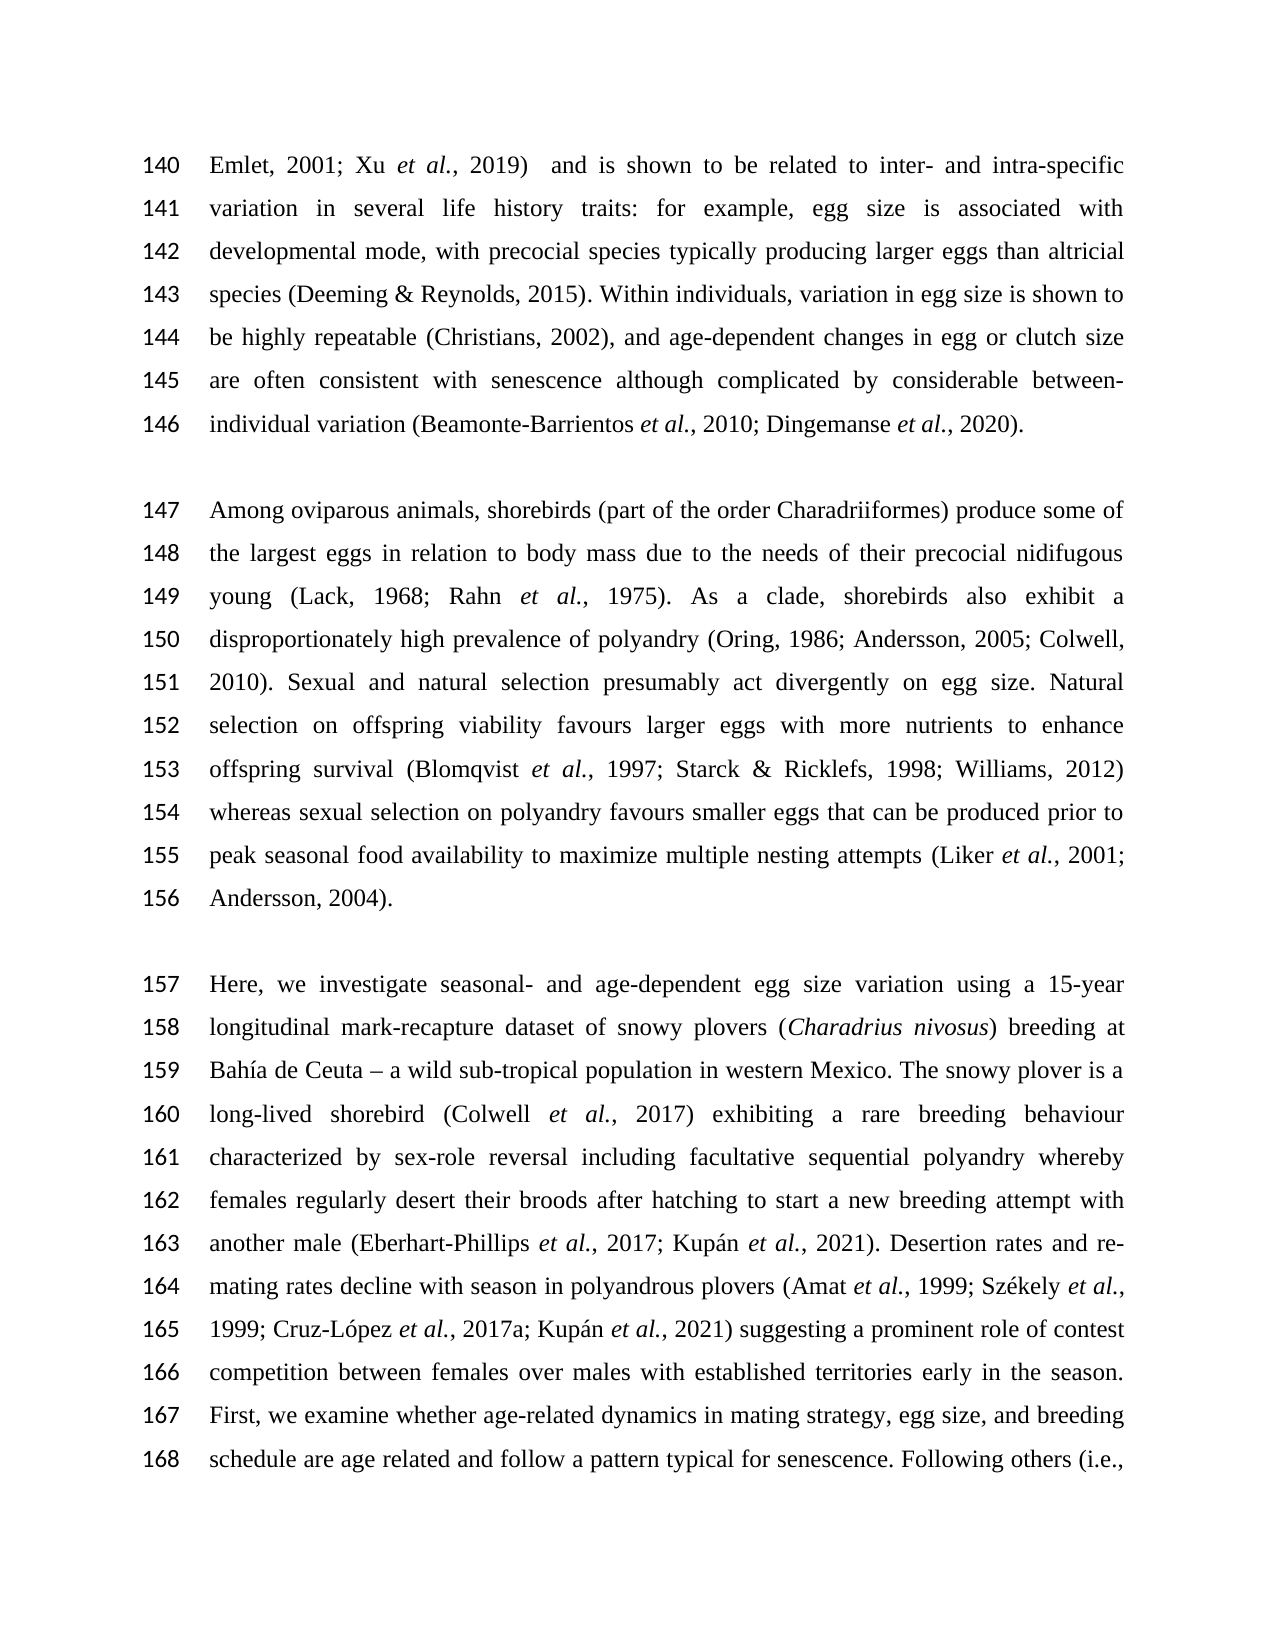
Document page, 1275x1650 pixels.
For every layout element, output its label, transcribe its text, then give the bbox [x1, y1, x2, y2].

text Among oviparous animals, shorebirds (part of the order Charadriiformes) produce some of the largest eggs in relation to body mass due to the needs of their precocial nidifugous young (Lack, 1968; Rahn et al., 1975). As a clade, shorebirds also exhibit a disproportionately high prevalence of polyandry (Oring, 1986; Andersson, 2005; Colwell, 2010). Sexual and natural selection presumably act divergently on egg size. Natural selection on offspring viability favours larger eggs with more nutrients to enhance offspring survival (Blomqvist et al., 1997; Starck & Ricklefs, 1998; Williams, 2012) whereas sexual selection on polyandry favours smaller eggs that can be produced prior to peak seasonal food availability to maximize multiple nesting attempts (Liker et al., 2001; Andersson, 2004). [209, 495, 1125, 912]
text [209, 969, 1125, 1472]
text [209, 150, 1125, 437]
